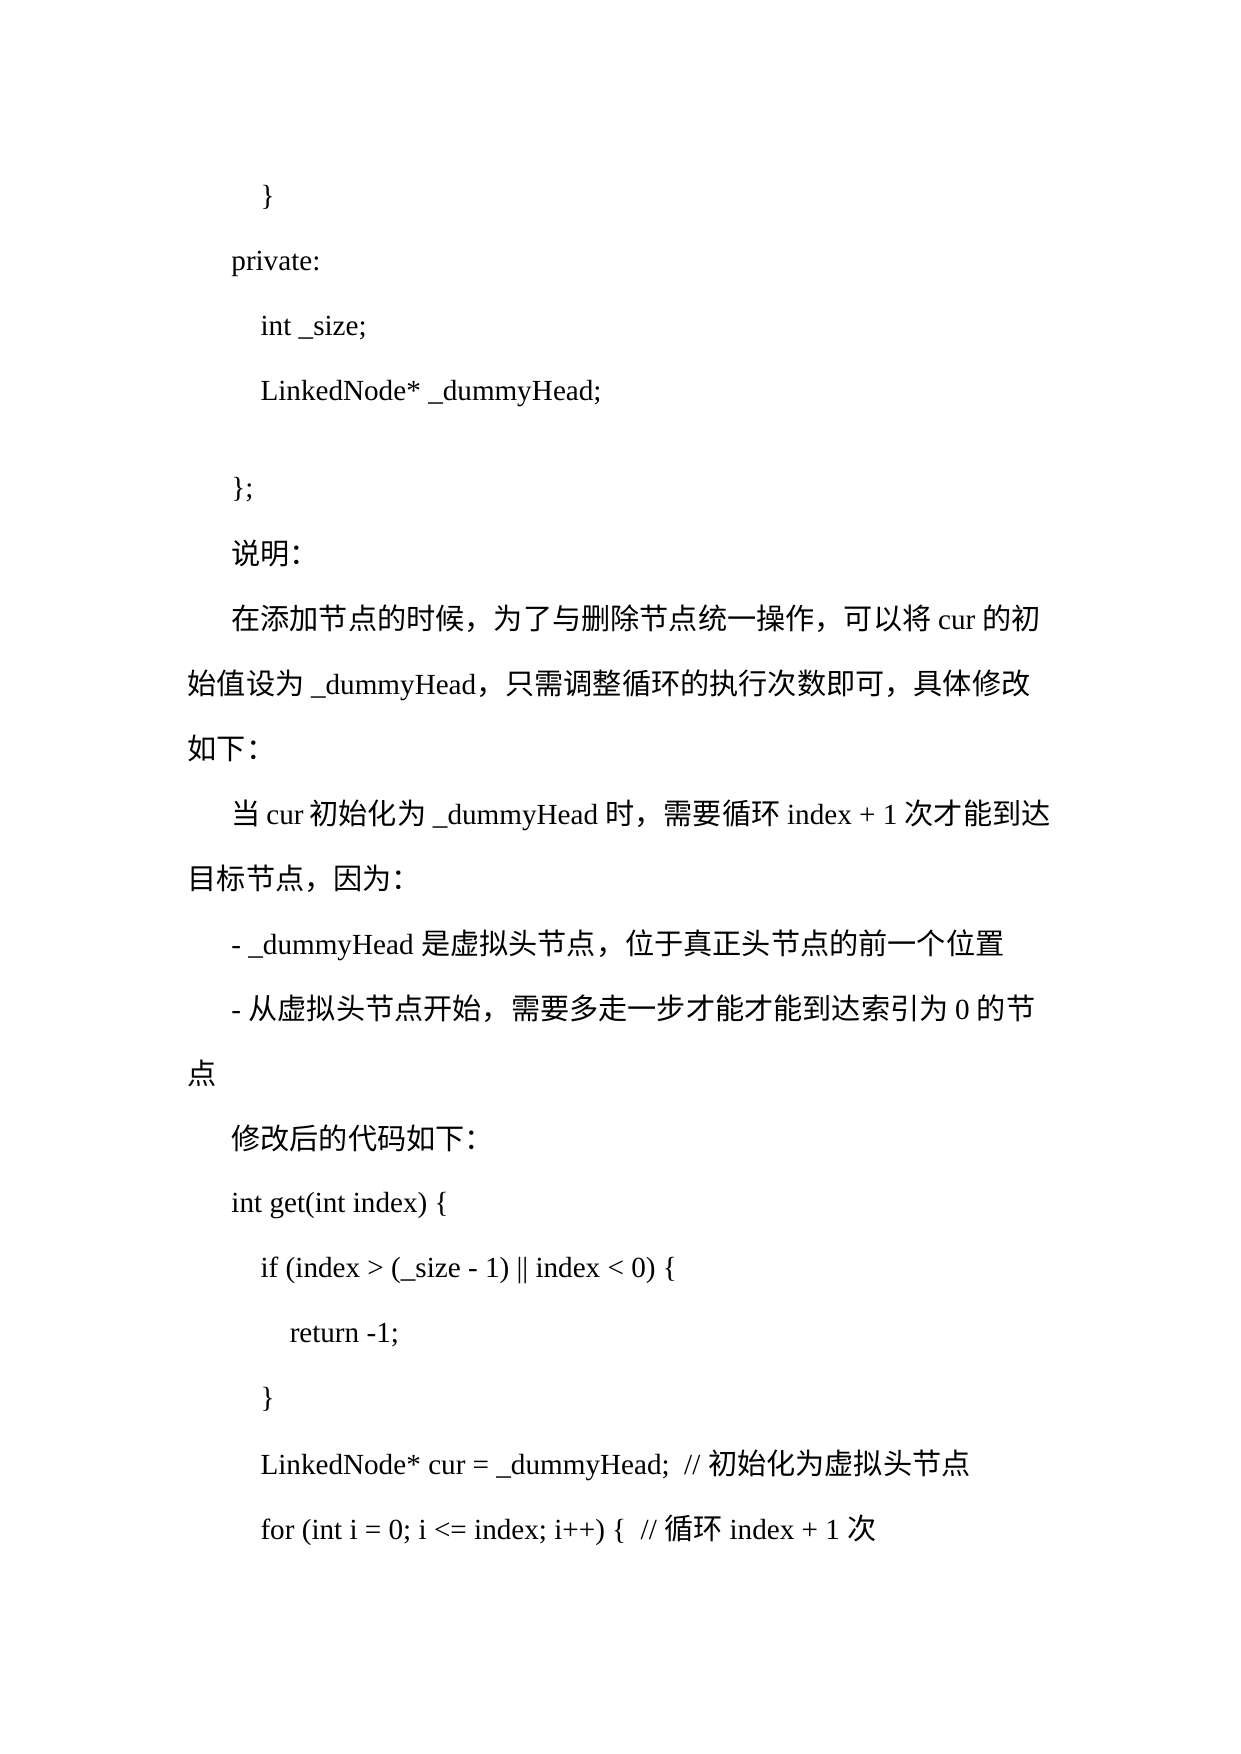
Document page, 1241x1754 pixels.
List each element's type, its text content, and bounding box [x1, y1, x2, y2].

text } [187, 162, 1053, 227]
text }; [187, 454, 1053, 519]
text LinkedNode* _dummyHead; [187, 357, 1053, 422]
text int get(int index) { [187, 1169, 1053, 1234]
text int _size; [187, 292, 1053, 357]
text private: [187, 227, 1053, 292]
text 说明： [187, 519, 1053, 584]
text 修改后的代码如下： [187, 1104, 1053, 1169]
text 当cur初始化为 _dummyHead 时，需要循环 index + 1 次才能到达目标节点，因为： [187, 779, 1053, 909]
text if (index > (_size - 1) || index < 0) { [187, 1234, 1053, 1299]
text - _dummyHead 是虚拟头节点，位于真正头节点的前一个位置 [187, 909, 1053, 974]
text LinkedNode* cur = _dummyHead; // 初始化为虚拟头节点 [187, 1429, 1053, 1494]
text 在添加节点的时候，为了与删除节点统一操作，可以将 cur 的初始值设为 _dummyHead，只需调整循环的执行次数即可，具体修改如下： [187, 584, 1053, 779]
text } [187, 1364, 1053, 1429]
text return -1; [187, 1299, 1053, 1364]
text - 从虚拟头节点开始，需要多走一步才能才能到达索引为 0 的节点 [187, 974, 1053, 1104]
text for (int i = 0; i <= index; i++) { // 循环 index + 1 次 [187, 1494, 1053, 1559]
